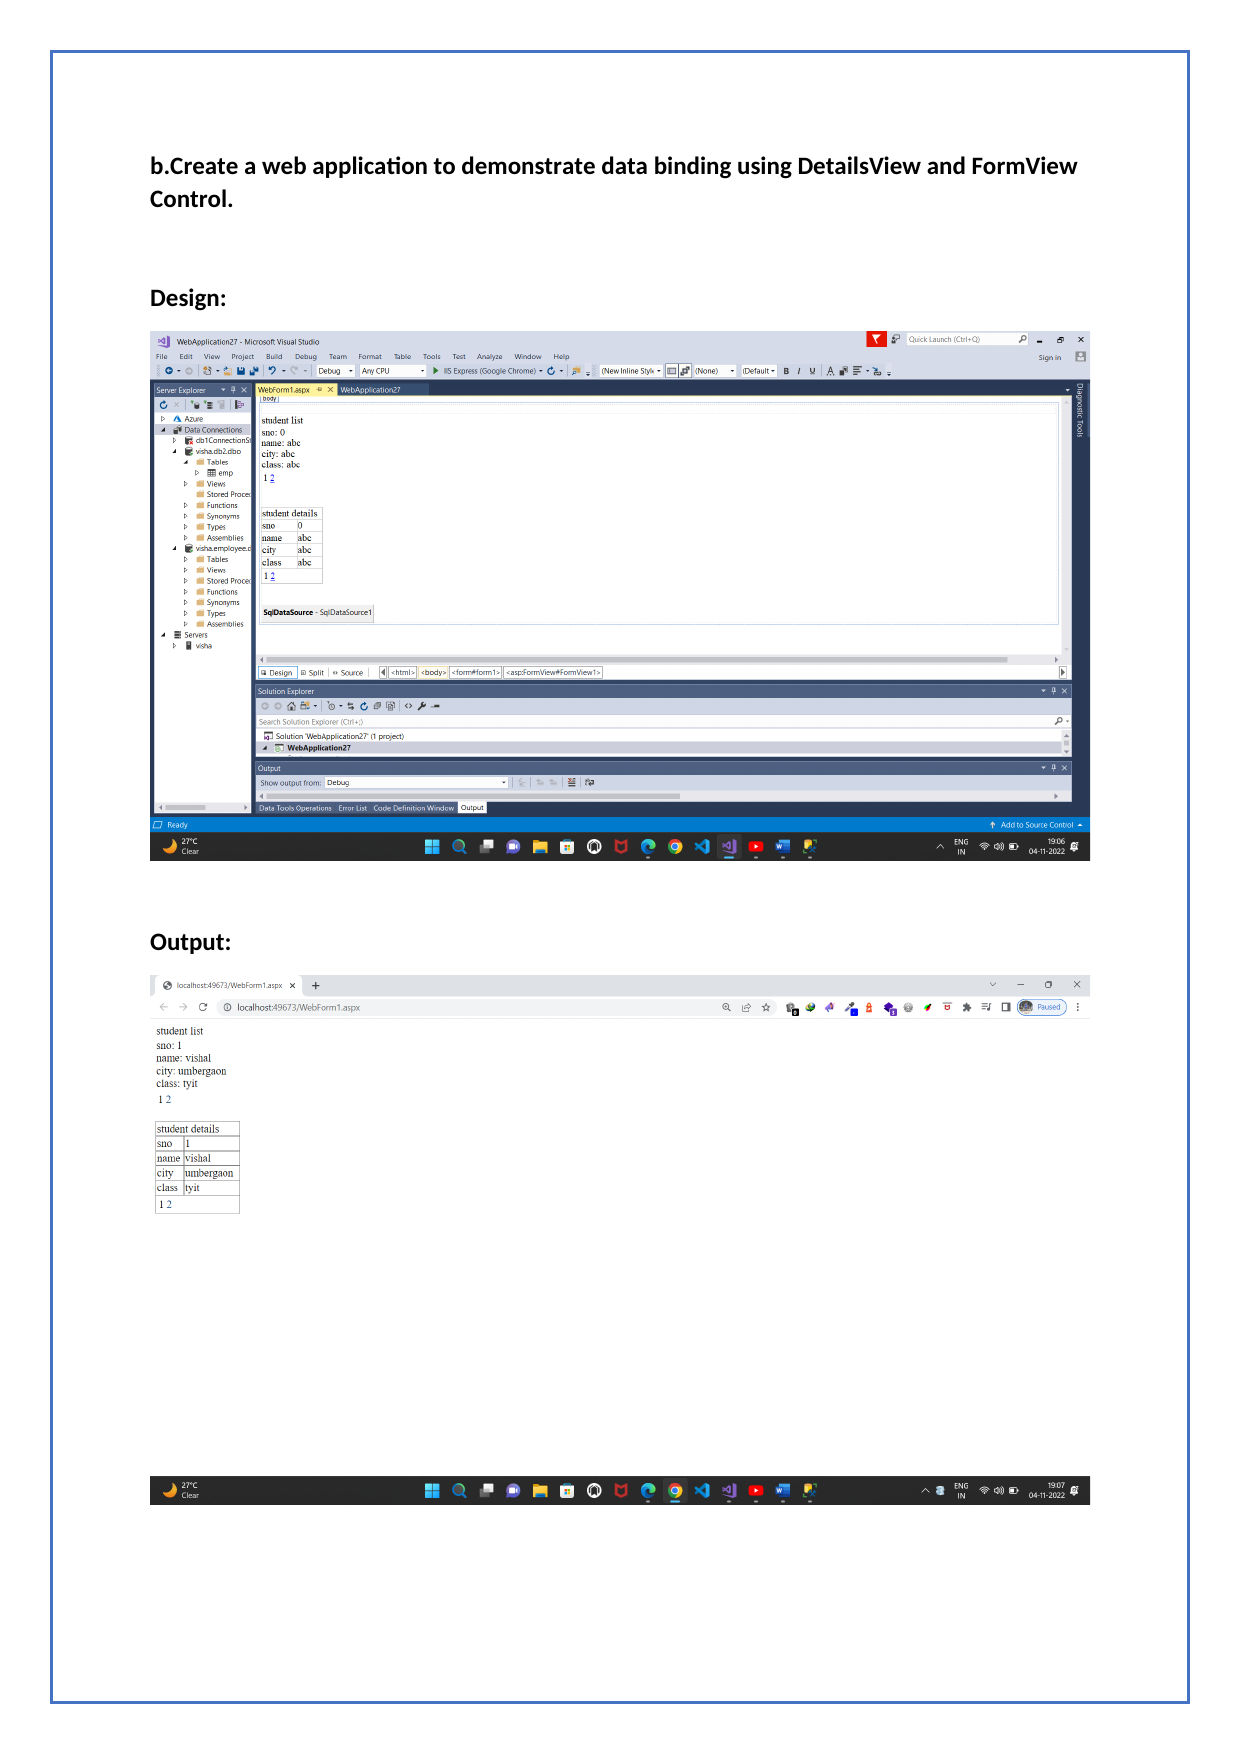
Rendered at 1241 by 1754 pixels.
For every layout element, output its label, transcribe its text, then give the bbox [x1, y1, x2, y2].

text Output: [150, 926, 1090, 957]
text Design: [150, 282, 1090, 313]
picture [150, 331, 1091, 861]
text b.Create a web application to demonstrate data binding using DetailsView and FormView Control. [150, 150, 1090, 213]
picture [150, 975, 1091, 1505]
